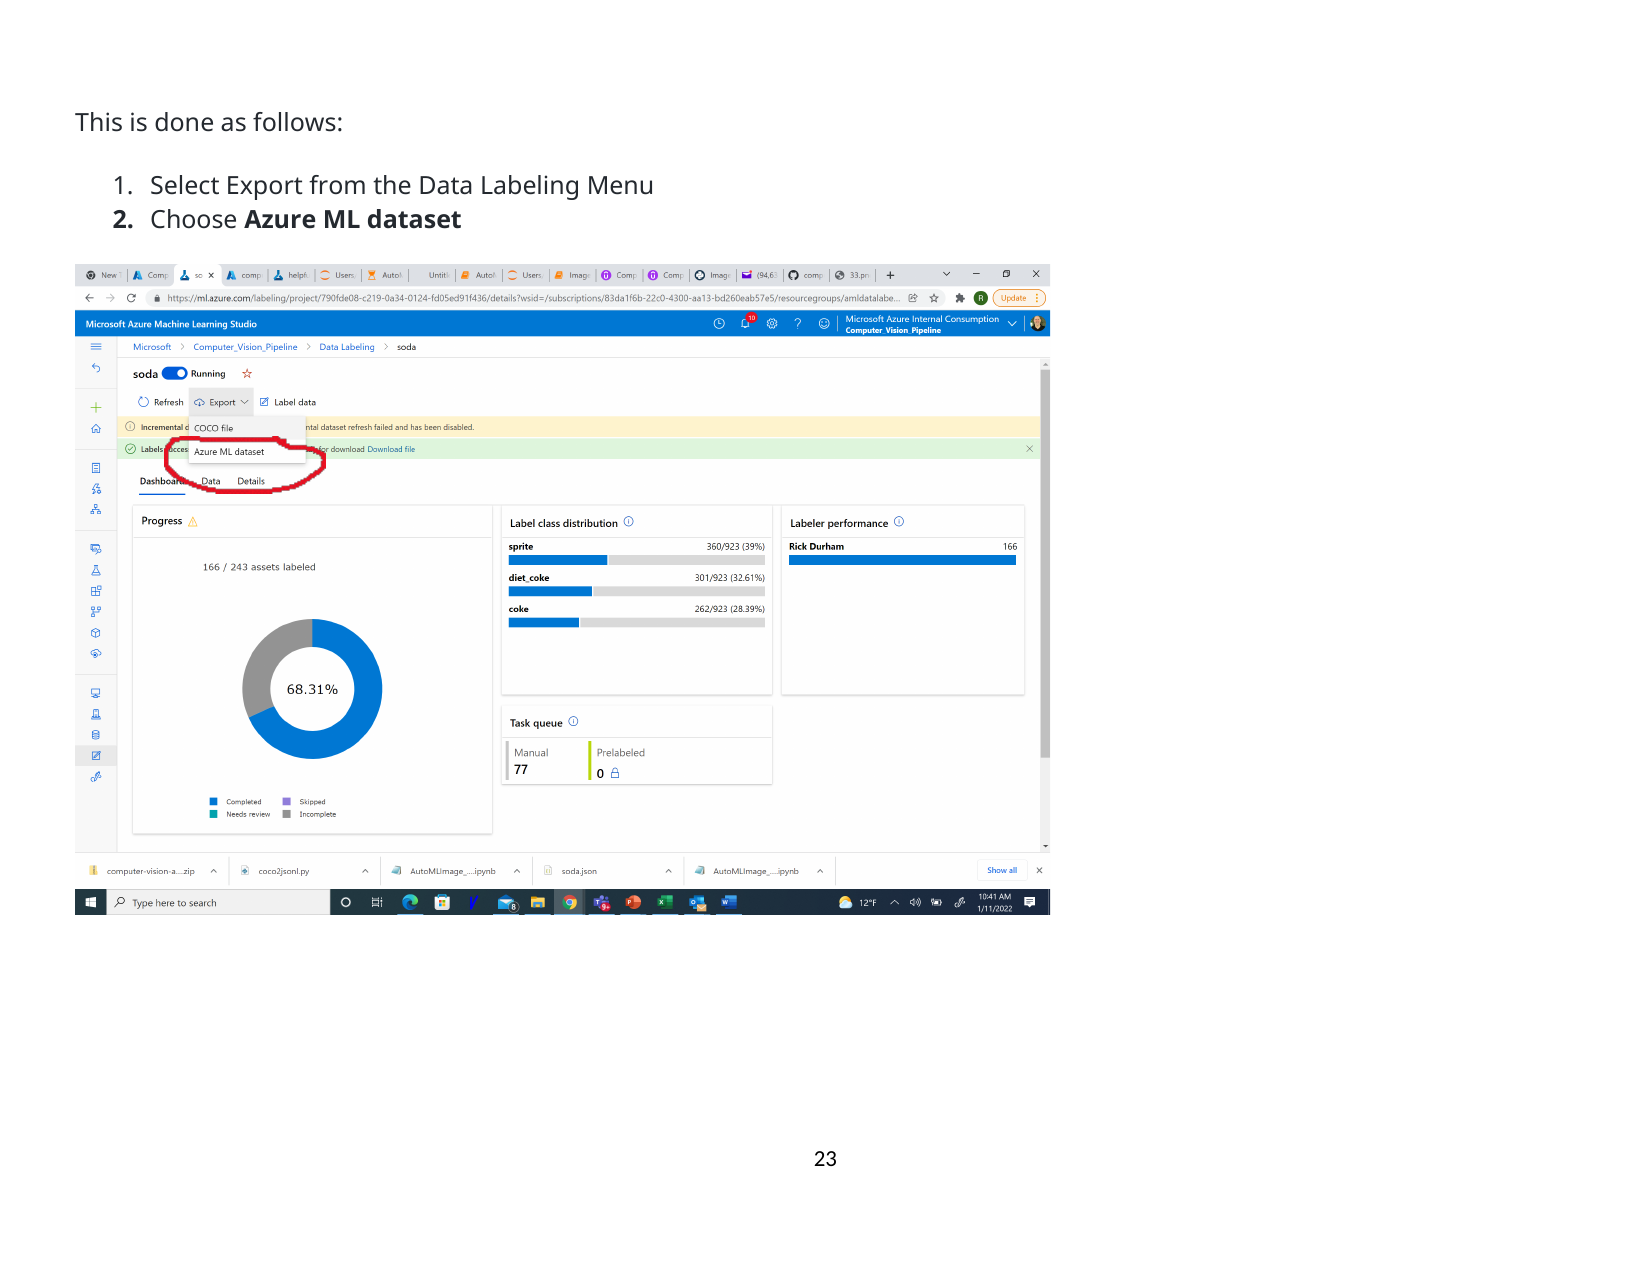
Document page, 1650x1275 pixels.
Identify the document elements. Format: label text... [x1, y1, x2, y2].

list Select Export from the Data Labeling Menu [112, 167, 1575, 201]
picture [75, 264, 1050, 915]
list Choose Azure ML dataset [112, 201, 1575, 236]
text This is done as follows: [75, 104, 1575, 138]
